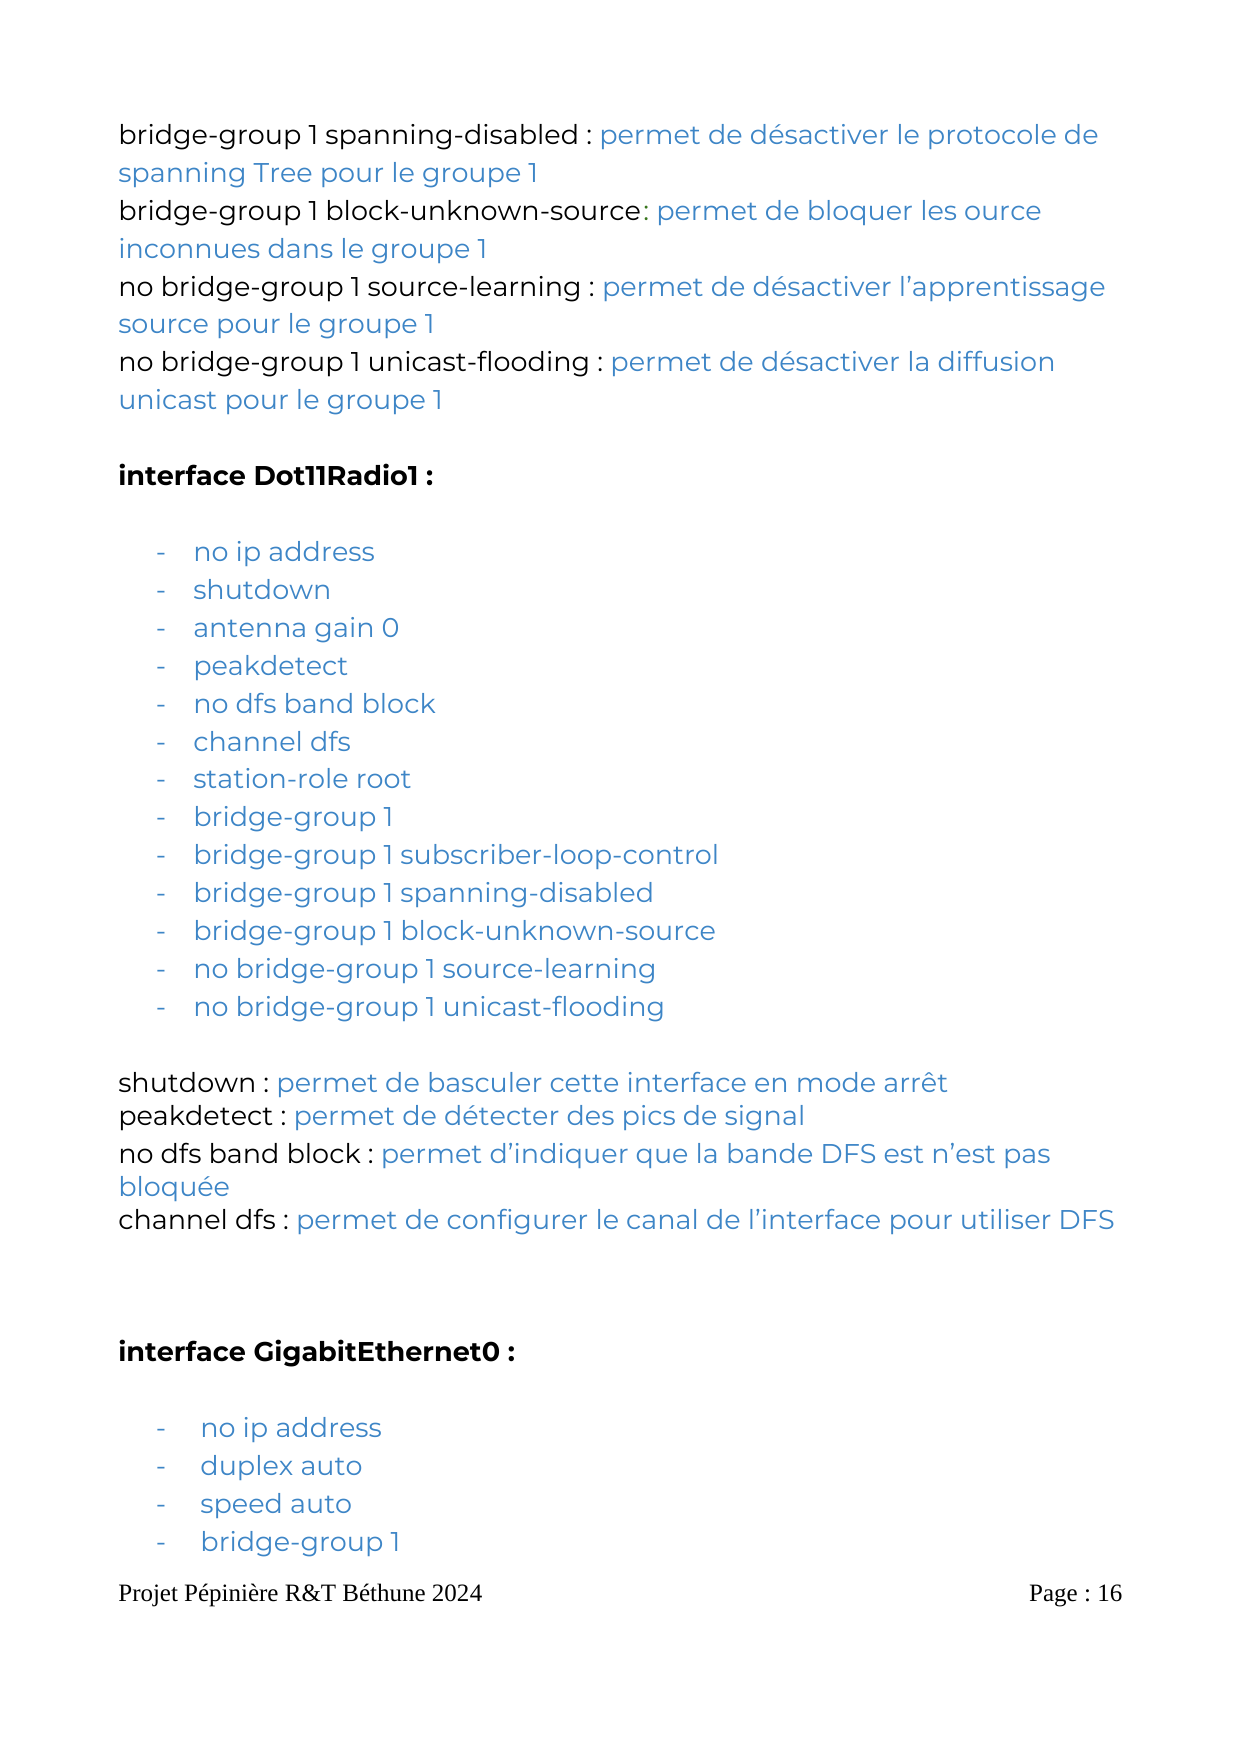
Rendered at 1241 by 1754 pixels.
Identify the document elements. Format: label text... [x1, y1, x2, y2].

text interface GigabitEthernet0 : [118, 1335, 1122, 1368]
list bridge-group 1 spanning-disabled [156, 876, 1122, 909]
text bridge-group 1 spanning-disabled : permet de désactiver le protocole de spanning Tree pour le groupe 1 [118, 118, 1122, 189]
text no bridge-group 1 unicast-flooding : permet de désactiver la diffusion unicast pour le groupe 1 [118, 346, 1122, 417]
text shutdown : permet de basculer cette interface en mode arrêt [118, 1066, 1122, 1099]
list no bridge-group 1 source-learning [156, 952, 1122, 985]
text bridge-group 1 block-unknown-source : permet de bloquer les ource inconnues dans le groupe 1 [118, 194, 1122, 265]
text no bridge-group 1 source-learning : permet de désactiver l’apprentissage source pour le groupe 1 [118, 270, 1122, 341]
list shutdown [156, 573, 1122, 606]
list no bridge-group 1 unicast-flooding [156, 990, 1122, 1023]
list duplex auto [156, 1449, 1122, 1482]
list bridge-group 1 block-unknown-source [156, 914, 1122, 947]
list speed auto [156, 1487, 1122, 1520]
list no dfs band block [156, 687, 1122, 720]
text interface Dot11Radio1 : [118, 459, 1122, 492]
list station-role root [156, 763, 1122, 796]
list peakdetect [156, 649, 1122, 682]
text channel dfs : permet de configurer le canal de l’interface pour utiliser DFS [118, 1203, 1122, 1236]
list bridge-group 1 [156, 1525, 1122, 1558]
text no dfs band block : permet d’indiquer que la bande DFS est n’est pas bloquée [118, 1137, 1122, 1203]
list antenna gain 0 [156, 611, 1122, 644]
list bridge-group 1 [156, 801, 1122, 834]
list no ip address [156, 535, 1122, 568]
list channel dfs [156, 725, 1122, 758]
list no ip address [156, 1411, 1122, 1444]
list bridge-group 1 subscriber-loop-control [156, 838, 1122, 872]
text peakdetect : permet de détecter des pics de signal [118, 1099, 1122, 1132]
